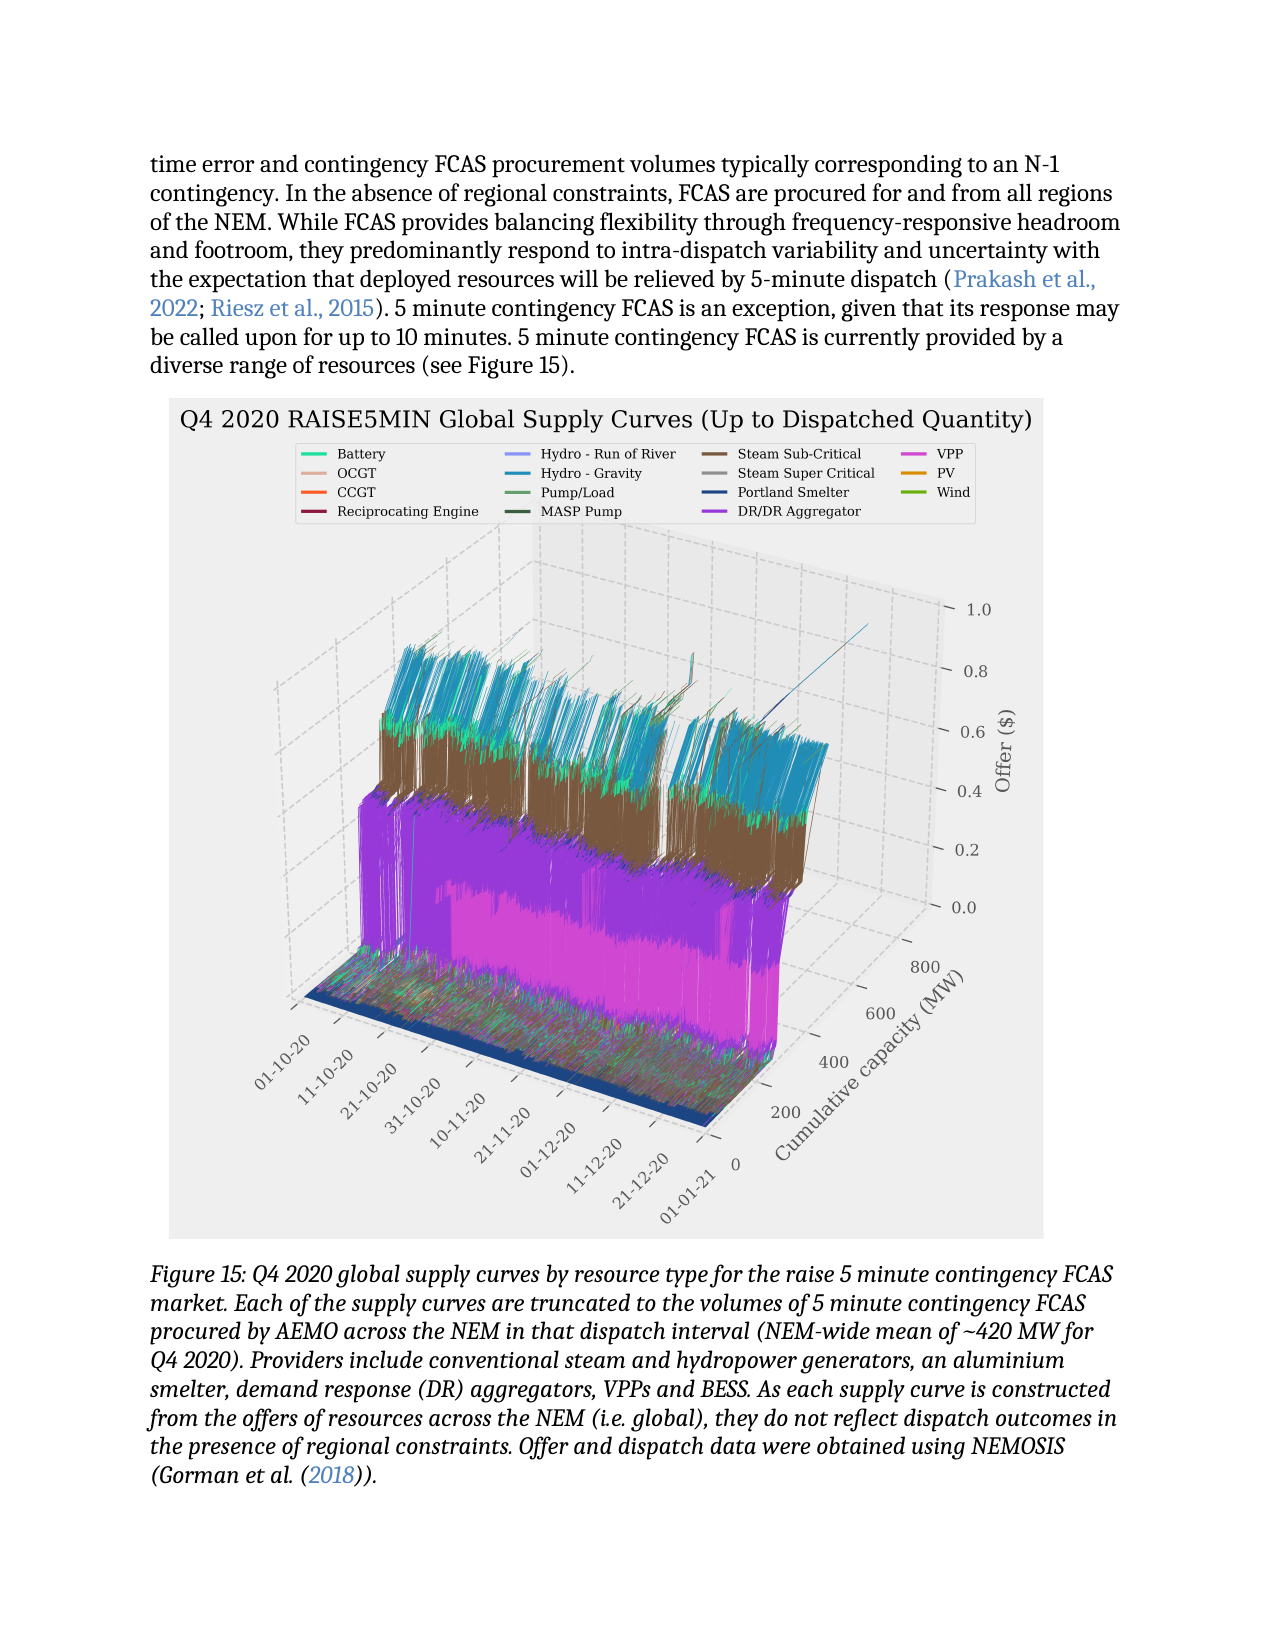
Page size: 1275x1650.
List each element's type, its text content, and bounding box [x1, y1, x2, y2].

text Figure 15: Q4 2020 global supply curves by resource type for the raise 5 minute contingency FCAS market. Each of the supply curves are truncated to the volumes of 5 minute contingency FCAS procured by AEMO across the NEM in that dispatch interval (NEM-wide mean of ~420 MW for Q4 2020). Providers include conventional steam and hydropower generators, an aluminium smelter, demand response (DR) aggregators, VPPs and BESS. As each supply curve is constructed from the offers of resources across the NEM (i.e. global), they do not reflect dispatch outcomes in the presence of regional constraints. Offer and dispatch data were obtained using NEMOSIS (Gorman et al. (2018)). [150, 1260, 1125, 1490]
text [150, 150, 1125, 380]
picture [168, 398, 1044, 1239]
